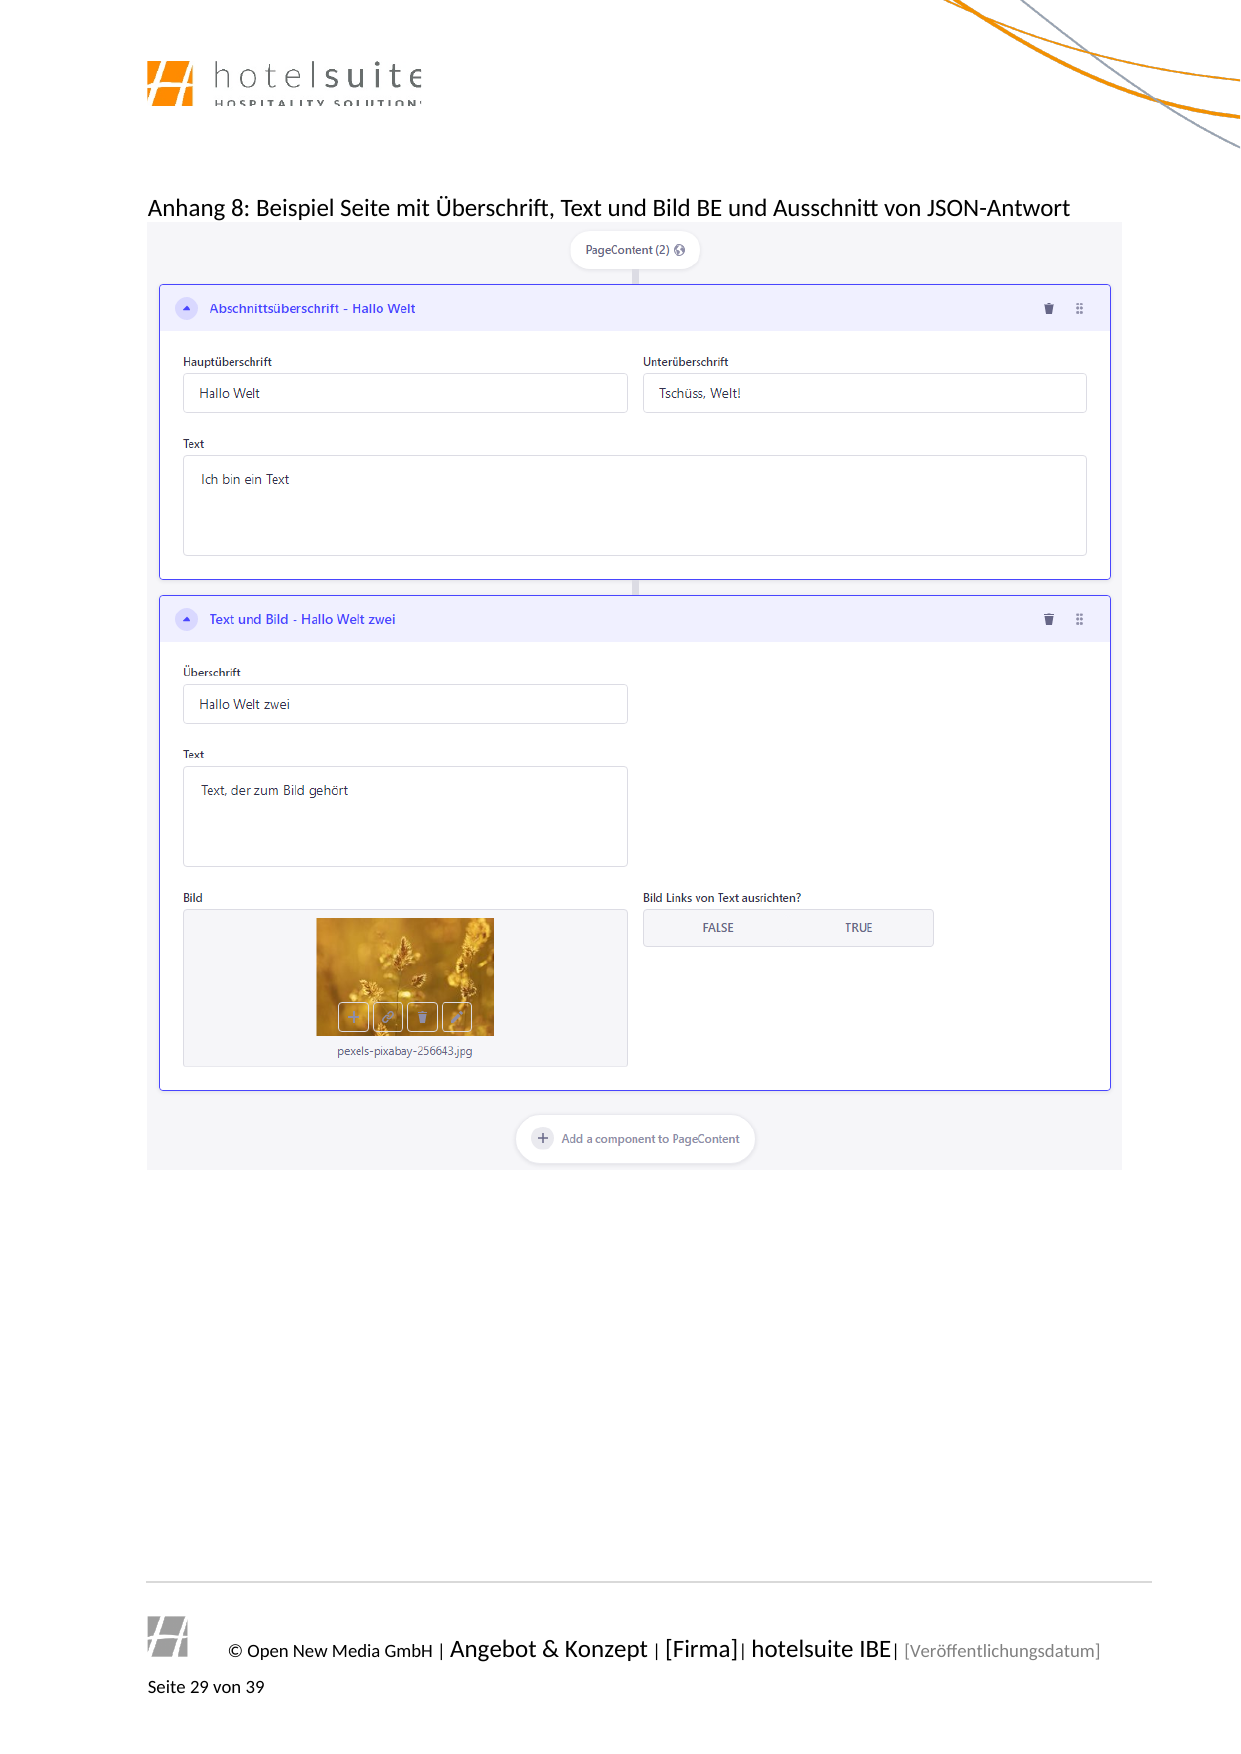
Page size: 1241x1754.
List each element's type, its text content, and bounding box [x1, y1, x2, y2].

picture [810, 0, 1241, 171]
picture [147, 222, 1122, 1170]
picture [146, 61, 422, 106]
text Anhang 8: Beispiel Seite mit Überschrift, Text und Bild BE und Ausschnitt von JSON-Antwort [148, 192, 1122, 222]
